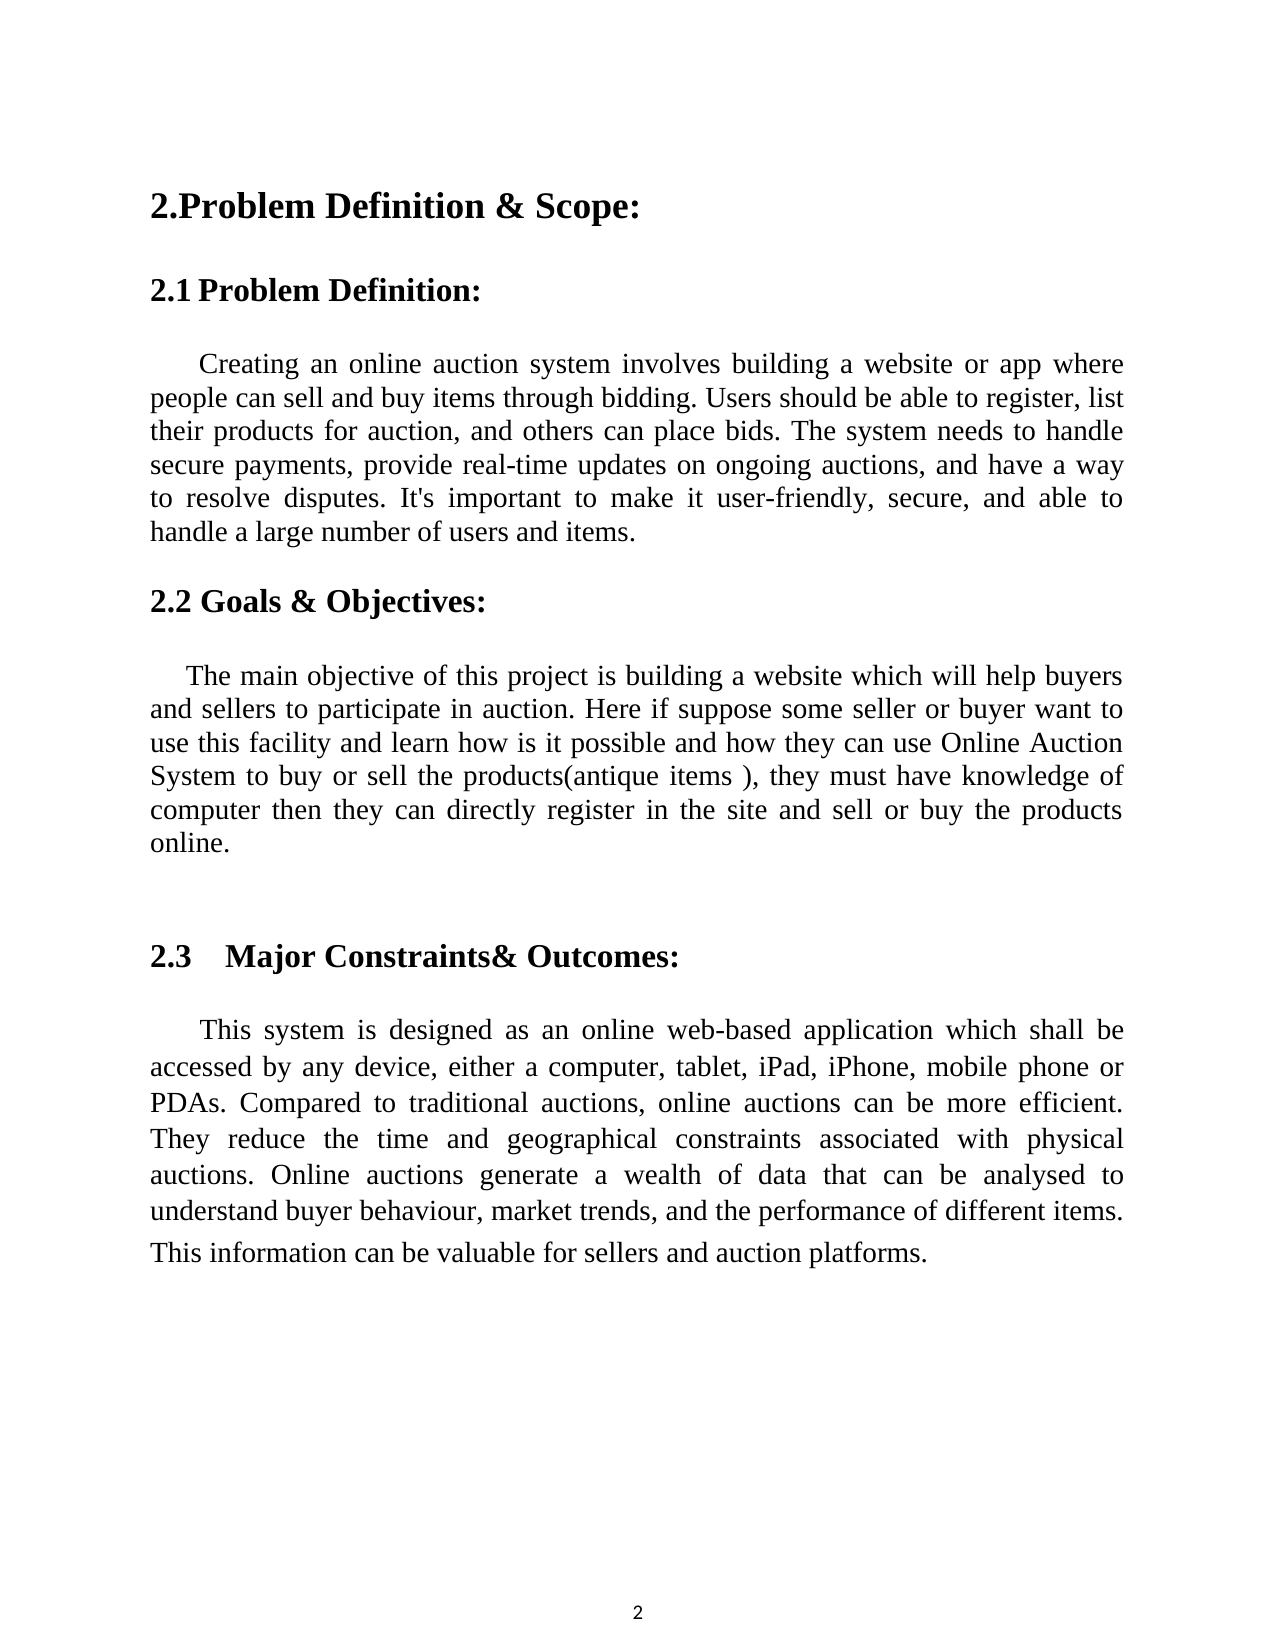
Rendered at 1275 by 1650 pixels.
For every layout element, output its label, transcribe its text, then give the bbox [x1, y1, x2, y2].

text Creating an online auction system involves building a website or app where people can sell and buy items through bidding. Users should be able to register, list their products for auction, and others can place bids. The system needs to handle secure payments, provide real-time updates on ongoing auctions, and have a way to resolve disputes. It's important to make it user-friendly, secure, and able to handle a large number of users and items. [150, 346, 1125, 548]
text The main objective of this project is building a website which will help buyers and sellers to participate in auction. Here if suppose some seller or buyer want to use this facility and learn how is it possible and how they can use Online Auction System to buy or sell the products(antique items ), they must have knowledge of computer then they can directly register in the site and sell or buy the products online. [150, 658, 1125, 859]
text This system is designed as an online web-based application which shall be accessed by any device, either a computer, tablet, iPad, iPhone, mobile phone or PDAs. Compared to traditional auctions, online auctions can be more efficient. They reduce the time and geographical constraints associated with physical auctions. Online auctions generate a wealth of data that can be analysed to understand buyer behaviour, market trends, and the performance of different items. This information can be valuable for sellers and auction platforms. [150, 1012, 1125, 1271]
text 2.1 Problem Definition: [150, 270, 1125, 308]
text 2.2 Goals & Objectives: [150, 581, 1125, 619]
text 2.Problem Definition & Scope: [150, 183, 1125, 227]
list Major Constraints& Outcomes: [150, 936, 1125, 974]
